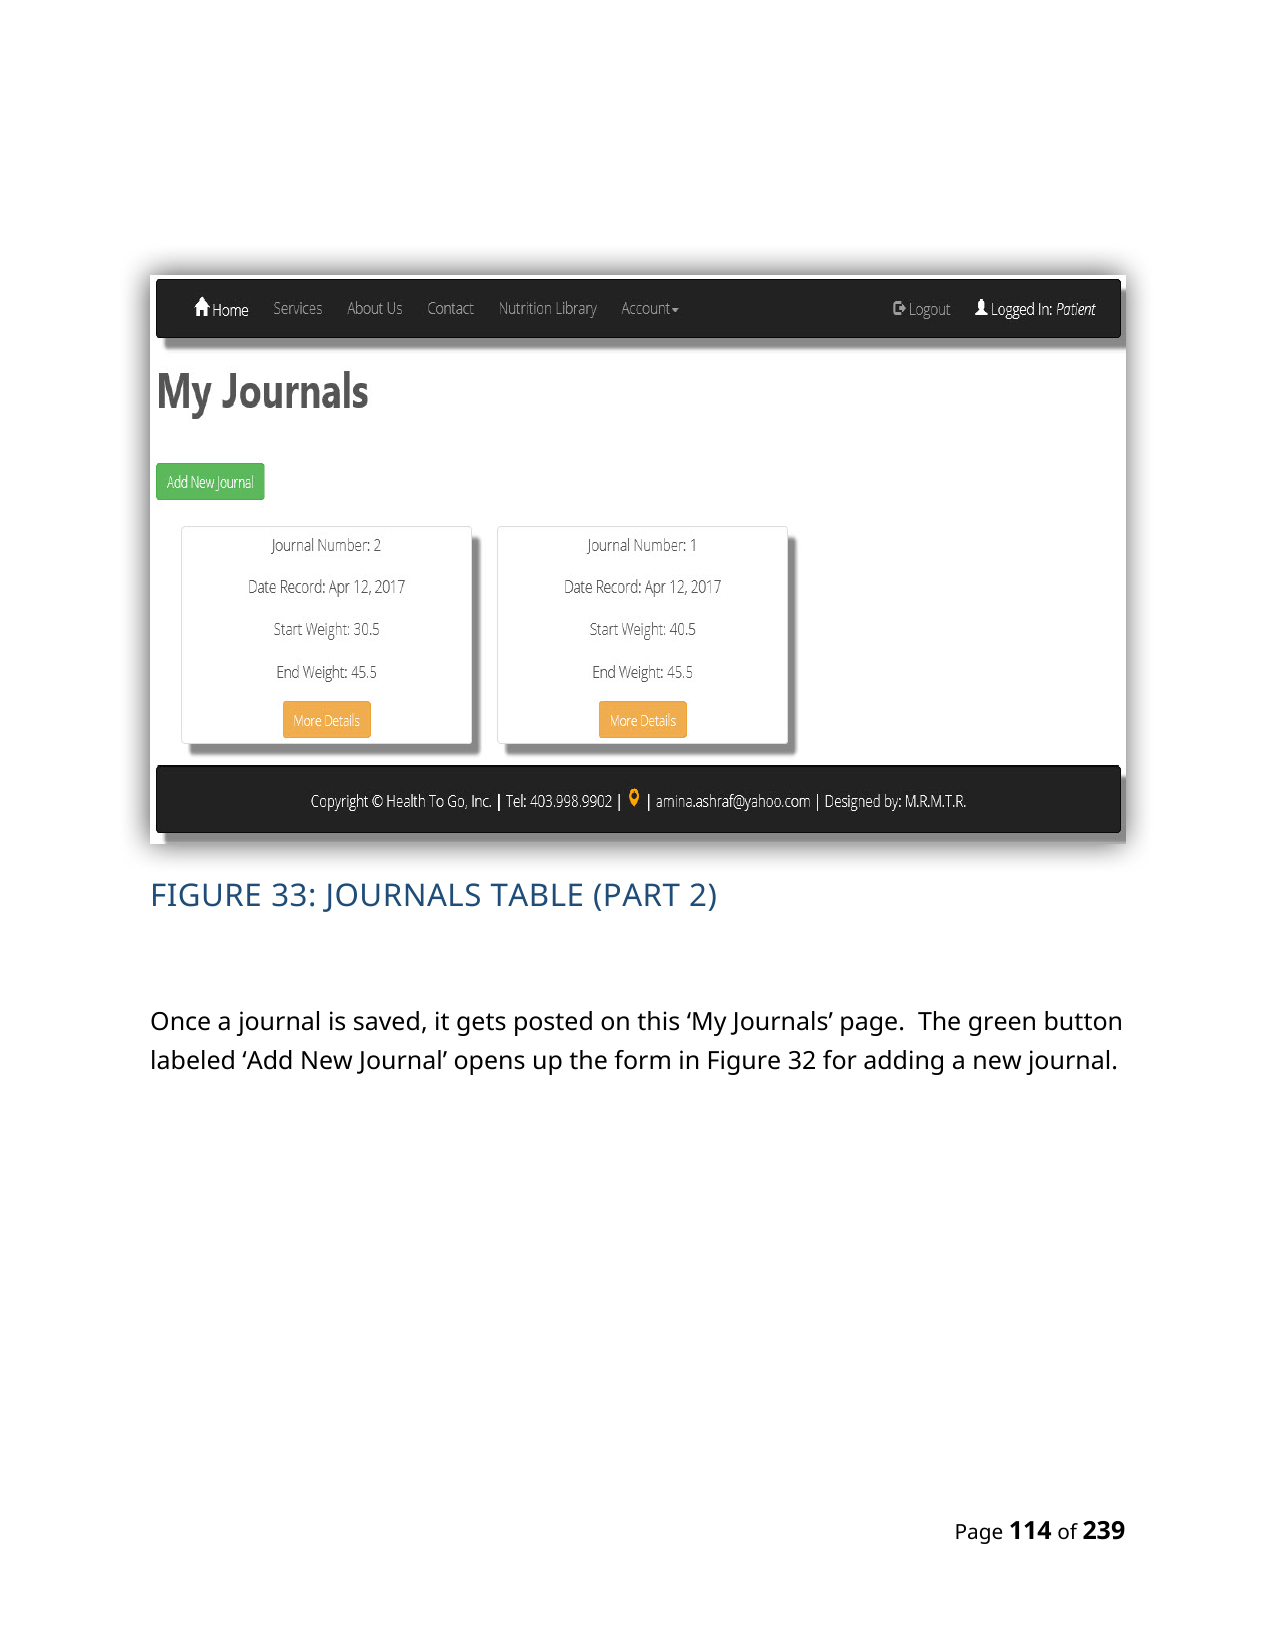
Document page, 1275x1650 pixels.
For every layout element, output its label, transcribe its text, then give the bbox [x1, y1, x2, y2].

text Once a journal is saved, it gets posted on this ‘My Journals’ page. The green button labeled ‘Add New Journal’ opens up the form in Figure 32 for adding a new journal. [150, 1003, 1125, 1076]
picture [150, 275, 1126, 844]
